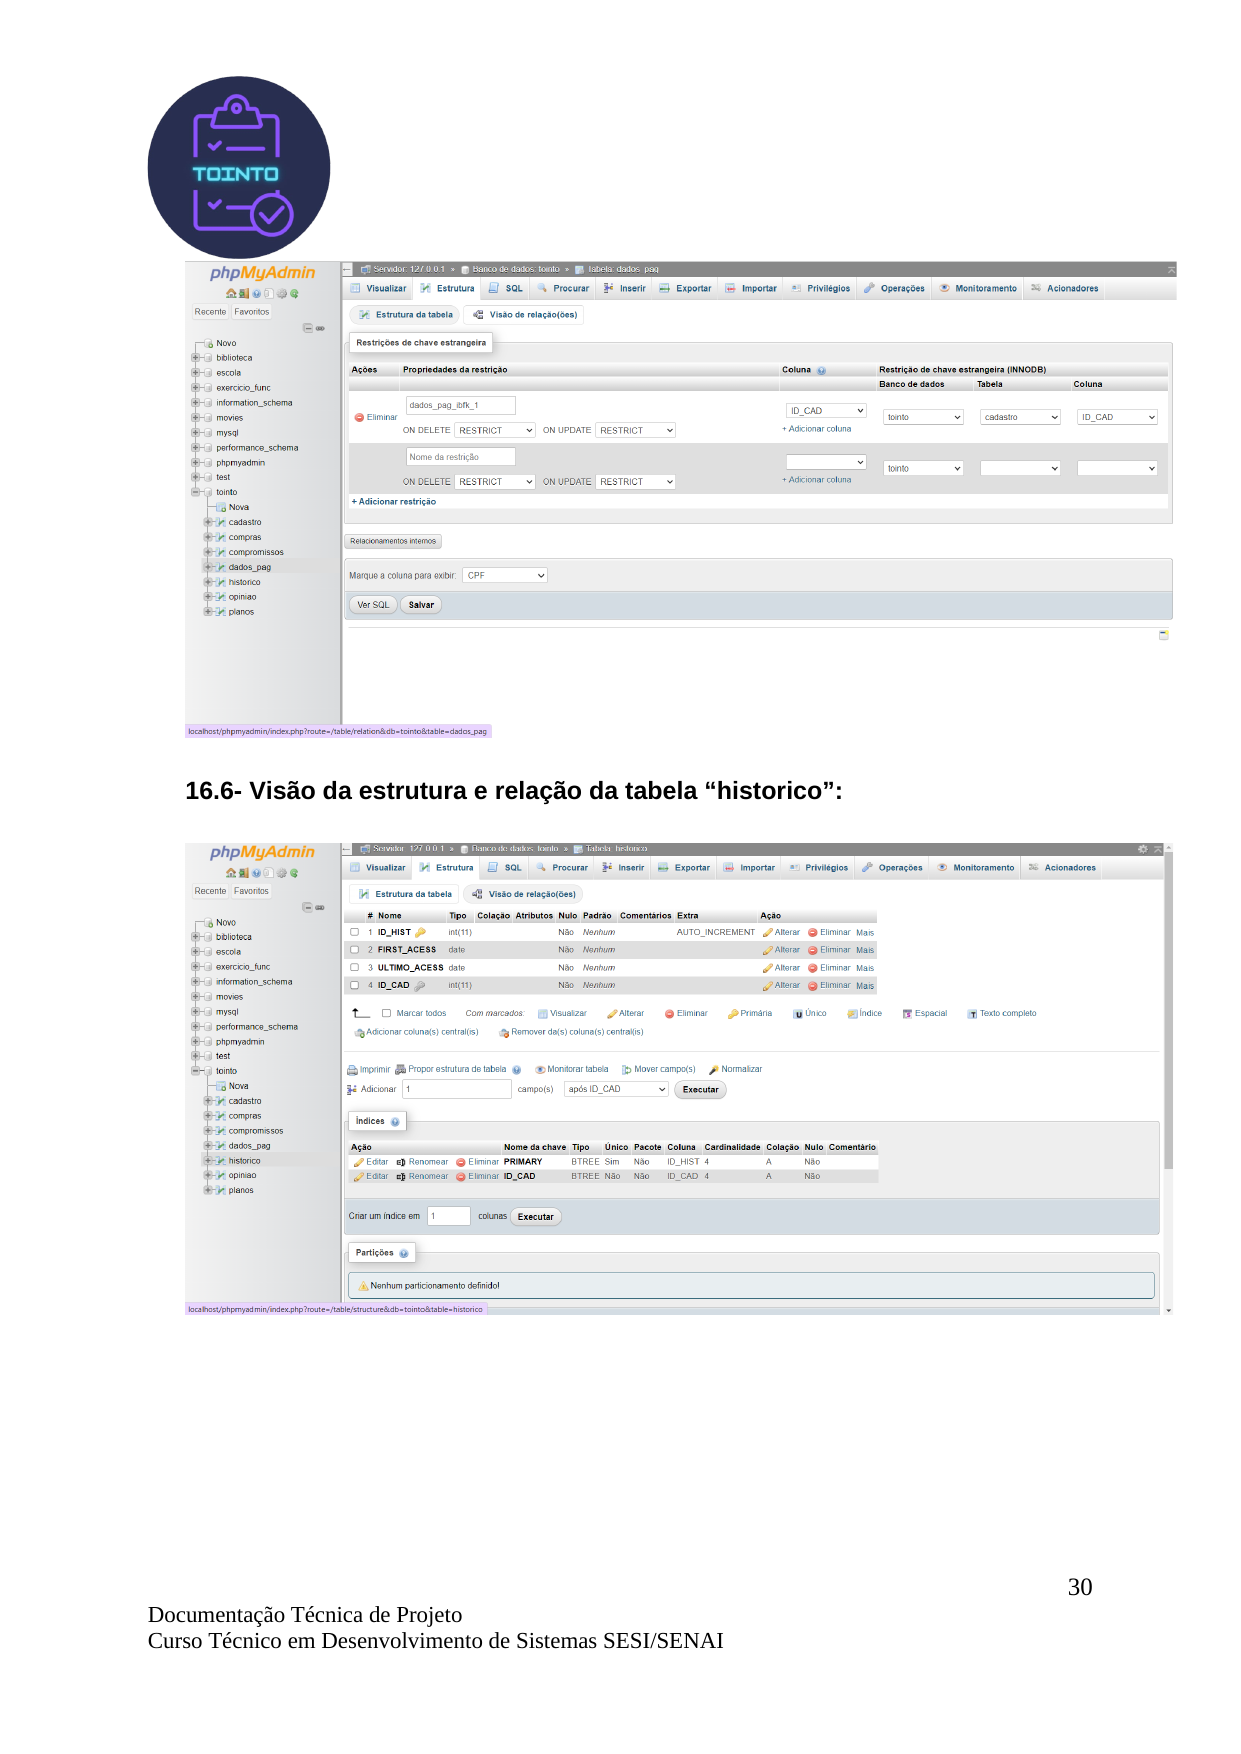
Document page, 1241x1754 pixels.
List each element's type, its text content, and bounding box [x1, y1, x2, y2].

picture [185, 843, 1174, 1315]
picture [147, 73, 1177, 738]
list 16.6- Visão da estrutura e relação da tabela “historico”: [185, 776, 1092, 804]
